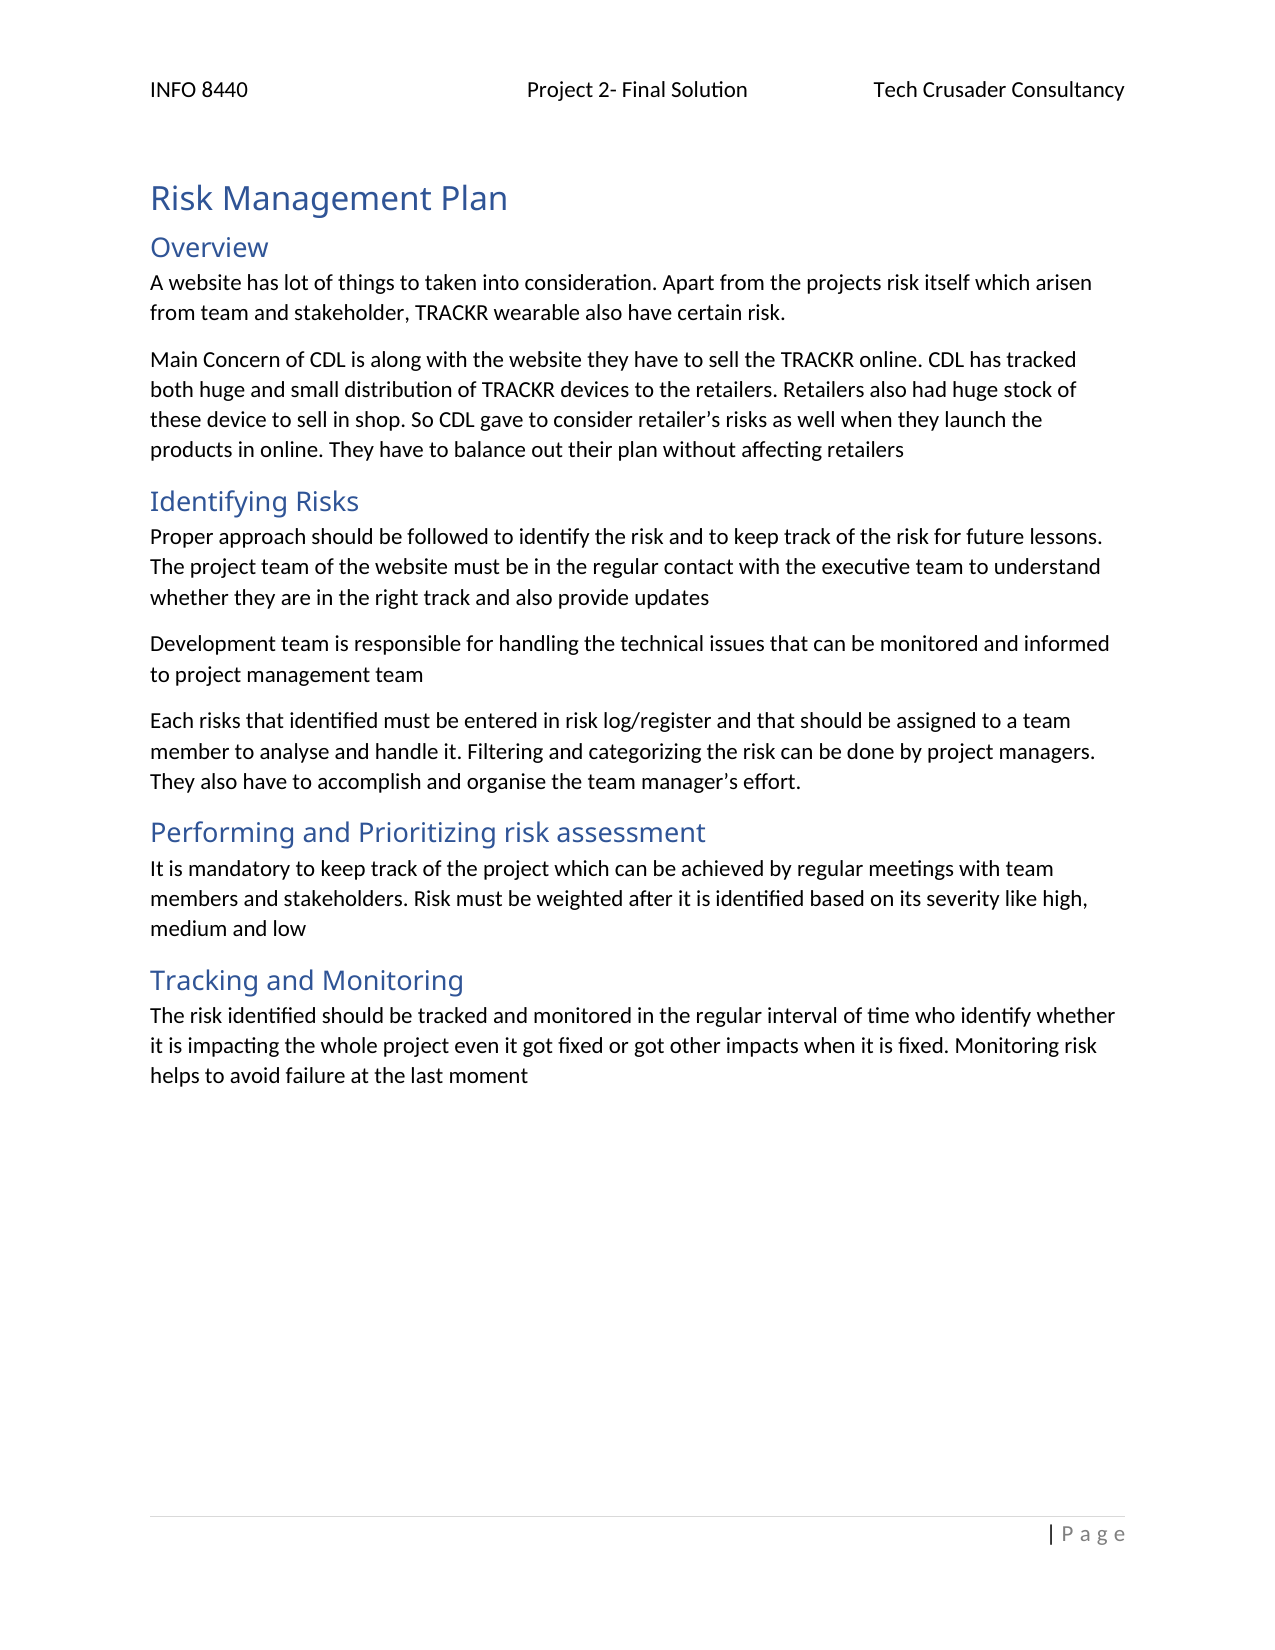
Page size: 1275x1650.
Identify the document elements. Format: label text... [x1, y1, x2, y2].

subtitle Overview [150, 228, 1125, 265]
text Proper approach should be followed to identify the risk and to keep track of the risk for future lessons. The project team of the website must be in the regular contact with the executive team to understand whether they are in the right track and also provide updates [150, 522, 1125, 611]
text Main Concern of CDL is along with the website they have to sell the TRACKR online. CDL has tracked both huge and small distribution of TRACKR devices to the retailers. Retailers also had huge stock of these device to sell in shop. So CDL gave to consider retailer’s risks as well when they launch the products in online. They have to balance out their plan without affecting retailers [150, 345, 1125, 464]
text It is mandatory to keep track of the project which can be achieved by regular meetings with team members and stakeholders. Risk must be weighted after it is identified based on its severity like high, medium and low [150, 854, 1125, 942]
text The risk identified should be tracked and monitored in the regular interval of time who identify whether it is impacting the whole project even it got fixed or got other impacts when it is fixed. Monitoring risk helps to avoid failure at the last moment [150, 1001, 1125, 1089]
text Development team is responsible for handling the technical issues that can be monitored and informed to project management team [150, 629, 1125, 688]
subtitle Risk Management Plan [150, 175, 1125, 220]
text Each risks that identified must be entered in risk log/register and that should be assigned to a team member to analyse and handle it. Filtering and categorizing the risk can be done by project managers. They also have to accomplish and organise the team manager’s effort. [150, 707, 1125, 795]
text A website has lot of things to taken into consideration. Apart from the projects risk itself which arisen from team and stakeholder, TRACKR wearable also have certain risk. [150, 268, 1125, 326]
subtitle Identifying Risks [150, 482, 1125, 519]
subtitle Tracking and Monitoring [150, 961, 1125, 998]
subtitle Performing and Prioritizing risk assessment [150, 814, 1125, 851]
